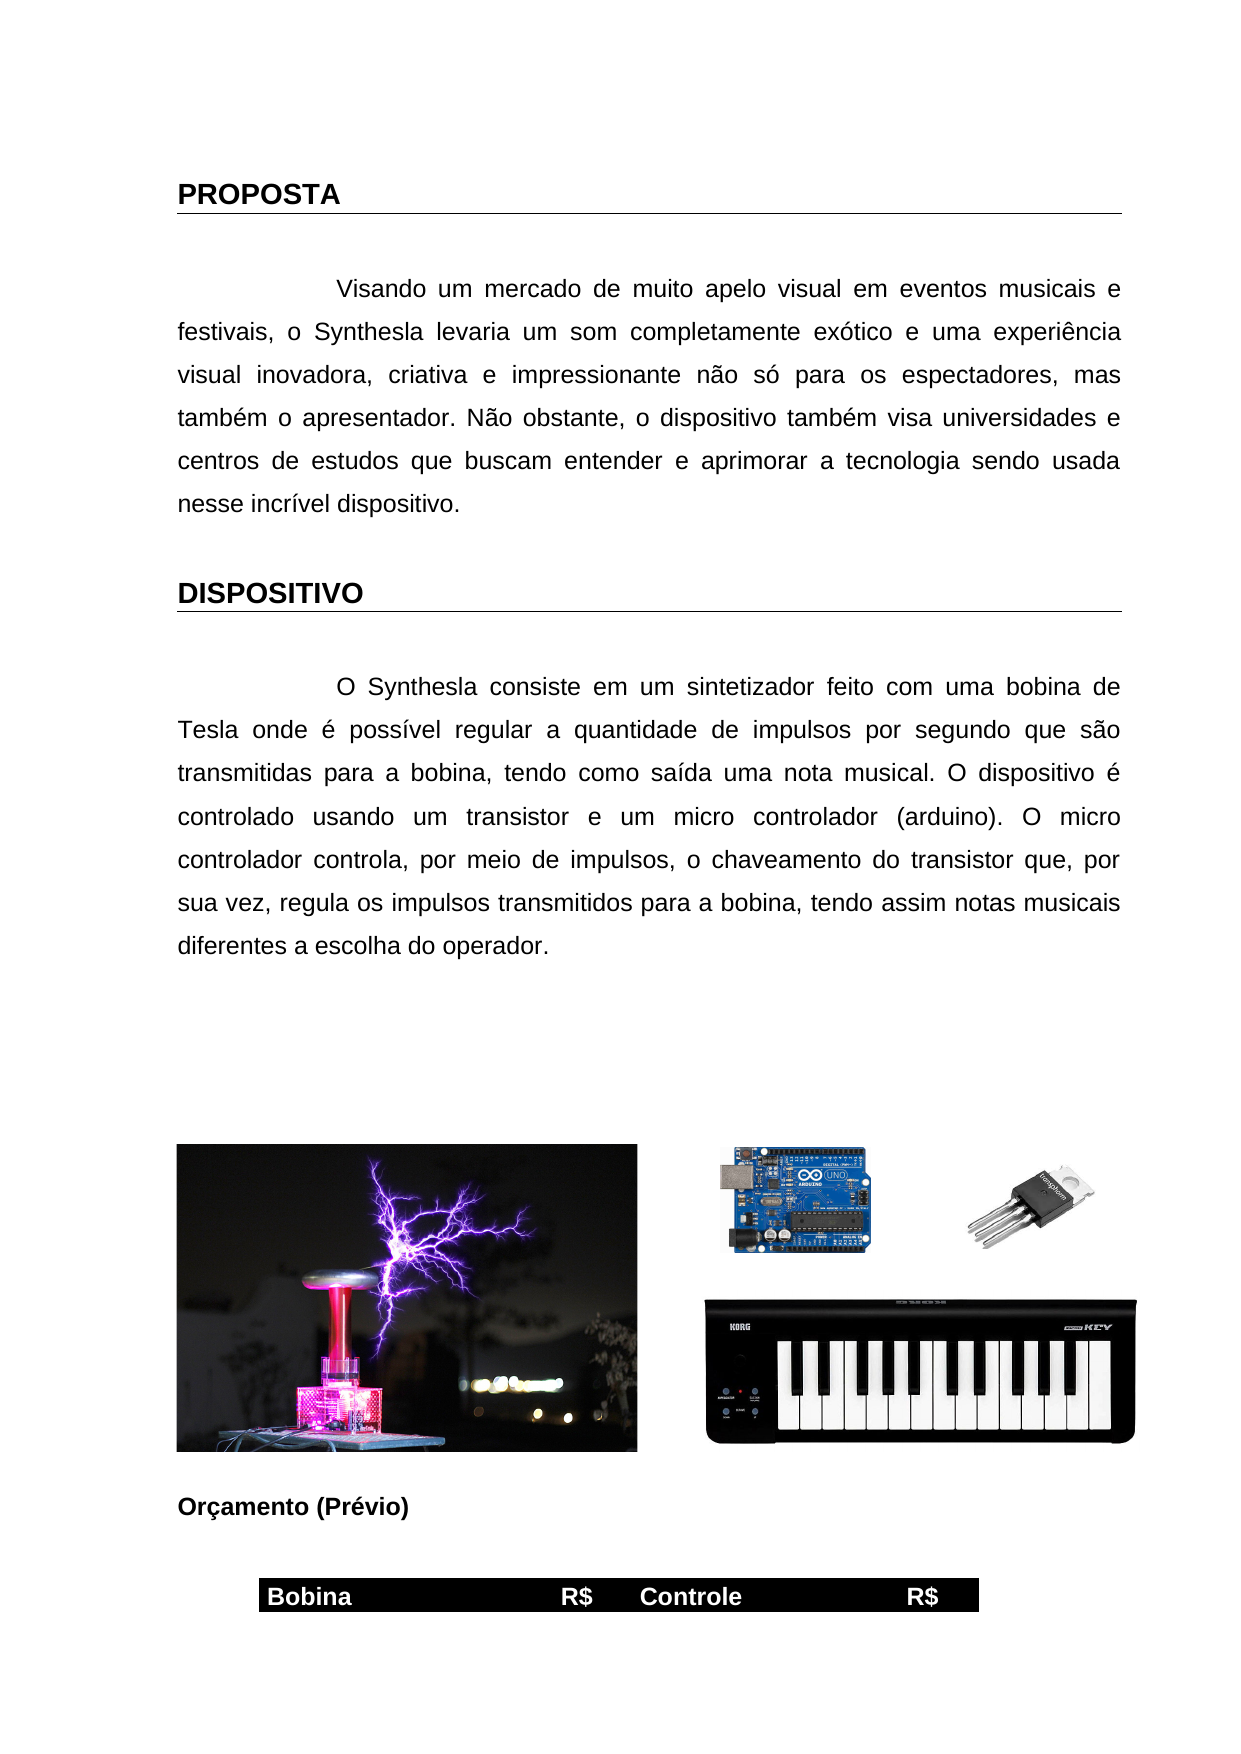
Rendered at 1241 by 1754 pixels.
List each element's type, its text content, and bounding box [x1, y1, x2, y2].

text PROPOSTA [177, 177, 1122, 213]
picture [176, 1144, 638, 1452]
text Visando um mercado de muito apelo visual em eventos musicais e festivais, o Synthesla levaria um som completamente exótico e uma experiência visual inovadora, criativa e impressionante não só para os espectadores, mas também o apresentador. Não obstante, o dispositivo também visa universidades e centros de estudos que buscam entender e aprimorar a tecnologia sendo usada nesse incrível dispositivo. [177, 274, 1122, 518]
table_header Controle [633, 1579, 899, 1611]
text O Synthesla consiste em um sintetizador feito com uma bobina de Tesla onde é possível regular a quantidade de impulsos por segundo que são transmitidas para a bobina, tendo como saída uma nota musical. O dispositivo é controlado usando um transistor e um micro controlador (arduino). O micro controlador controla, por meio de impulsos, o chaveamento do transistor que, por sua vez, regula os impulsos transmitidos para a bobina, tendo assim notas musicais diferentes a escolha do operador. [177, 672, 1122, 960]
table_header Bobina [260, 1579, 553, 1611]
table_header R$ [554, 1579, 632, 1611]
picture [720, 1147, 871, 1253]
table_header R$ [900, 1579, 978, 1611]
picture [964, 1151, 1102, 1249]
text Orçamento (Prévio) [177, 1448, 1122, 1520]
picture [701, 1290, 1140, 1452]
text DISPOSITIVO [177, 576, 1122, 611]
